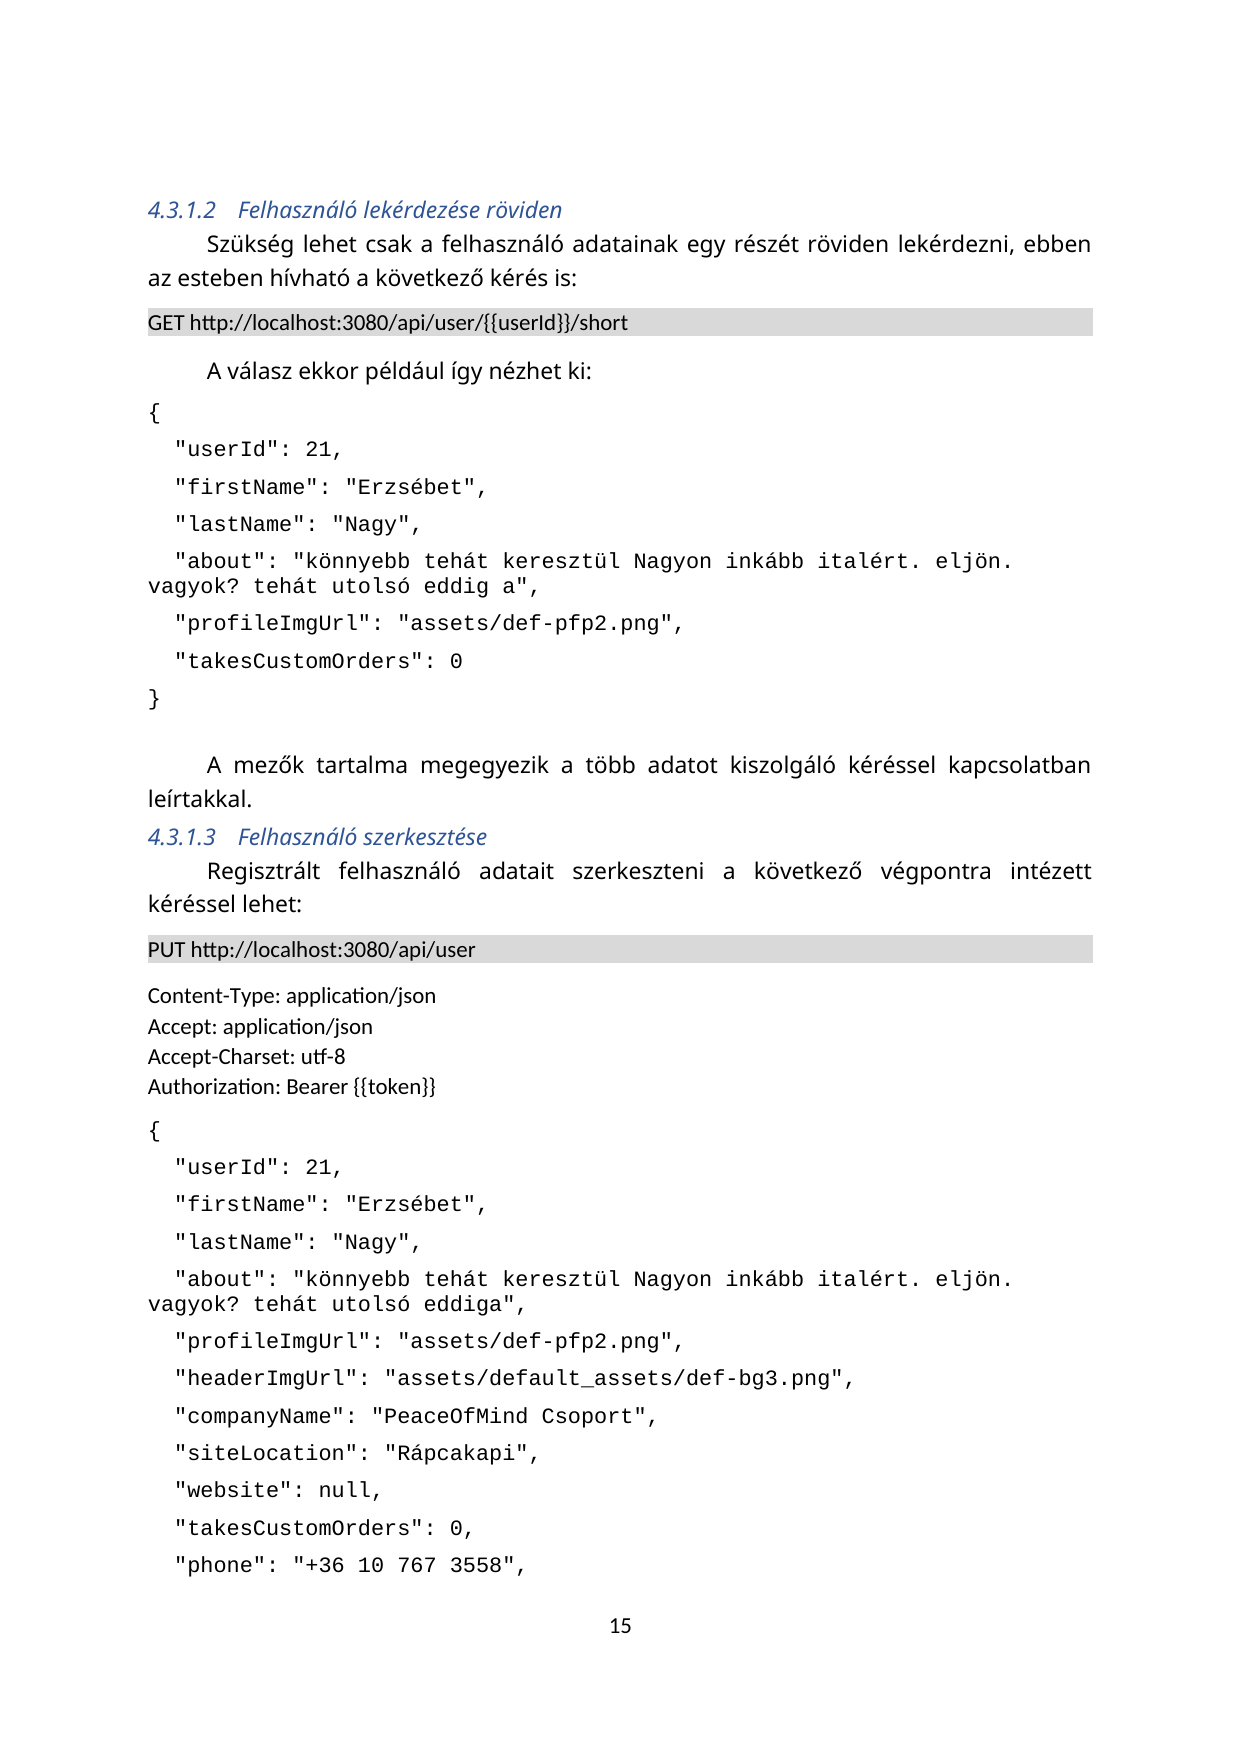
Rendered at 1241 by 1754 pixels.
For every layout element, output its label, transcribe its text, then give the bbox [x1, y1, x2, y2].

text "headerImgUrl": "assets/default_assets/def-bg3.png", [148, 1368, 1093, 1392]
text A mezők tartalma megegyezik a több adatot kiszolgáló kéréssel kapcsolatban leírtakkal. [148, 749, 1093, 814]
text "lastName": "Nagy", [148, 1231, 1093, 1256]
text "firstName": "Erzsébet", [148, 476, 1093, 501]
subtitle Felhasználó szerkesztése [148, 821, 1093, 852]
text GET http://localhost:3080/api/user/{{userId}}/short [148, 308, 1093, 336]
text "profileImgUrl": "assets/def-pfp2.png", [148, 1330, 1093, 1355]
text "takesCustomOrders": 0 [148, 650, 1093, 675]
text Regisztrált felhasználó adatait szerkeszteni a következő végpontra intézett kéréssel lehet: [148, 855, 1093, 920]
text "companyName": "PeaceOfMind Csoport", [148, 1405, 1093, 1430]
text { [148, 1119, 1093, 1144]
text } [148, 687, 1093, 712]
text "phone": "+36 10 767 3558", [148, 1554, 1093, 1579]
text "about": "könnyebb tehát keresztül Nagyon inkább italért. eljön. vagyok? tehát utolsó eddiga", [148, 1268, 1093, 1318]
text "about": "könnyebb tehát keresztül Nagyon inkább italért. eljön. vagyok? tehát utolsó eddig a", [148, 551, 1093, 600]
text "lastName": "Nagy", [148, 513, 1093, 538]
text PUT http://localhost:3080/api/user [148, 935, 1093, 963]
text "profileImgUrl": "assets/def-pfp2.png", [148, 613, 1093, 637]
text "userId": 21, [148, 1156, 1093, 1181]
text "userId": 21, [148, 439, 1093, 463]
text "takesCustomOrders": 0, [148, 1517, 1093, 1542]
text "website": null, [148, 1479, 1093, 1504]
text Szükség lehet csak a felhasználó adatainak egy részét röviden lekérdezni, ebben az esteben hívható a következő kérés is: [148, 228, 1093, 293]
text Content-Type: application/json Accept: application/json Accept-Charset: utf-8 Authorization: Bearer {{token}} [148, 982, 1093, 1100]
subtitle Felhasználó lekérdezése röviden [148, 194, 1093, 226]
text "siteLocation": "Rápcakapi", [148, 1442, 1093, 1467]
text A válasz ekkor például így nézhet ki: [148, 355, 1093, 386]
text "firstName": "Erzsébet", [148, 1194, 1093, 1218]
text { [148, 401, 1093, 426]
